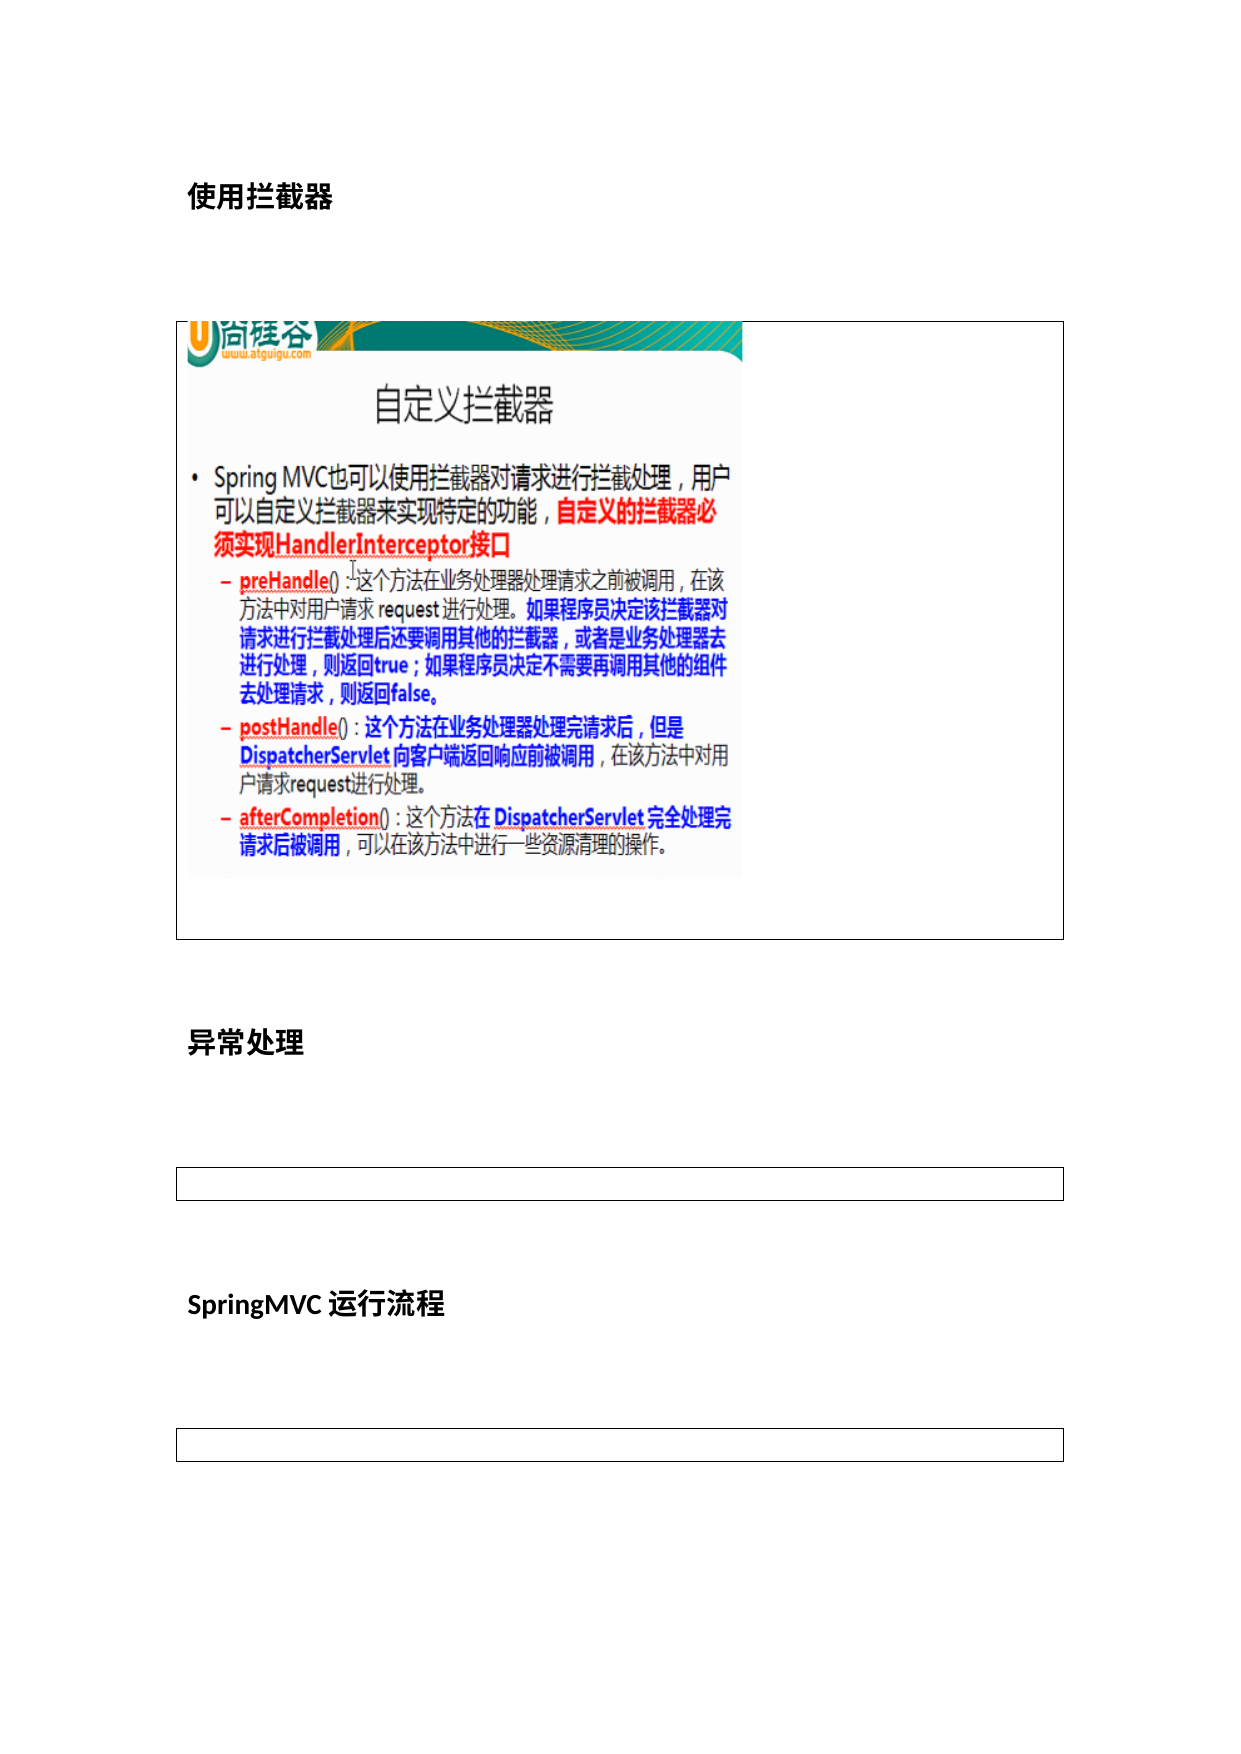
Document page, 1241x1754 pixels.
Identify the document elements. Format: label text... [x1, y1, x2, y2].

subtitle 异常处理 [187, 1008, 1053, 1073]
subtitle SpringMVC 运行流程 [187, 1269, 1053, 1334]
table_header [177, 322, 1063, 939]
subtitle 使用拦截器 [187, 162, 1053, 227]
picture [187, 321, 743, 879]
table_header [177, 1168, 1063, 1200]
table_header [177, 1429, 1063, 1461]
